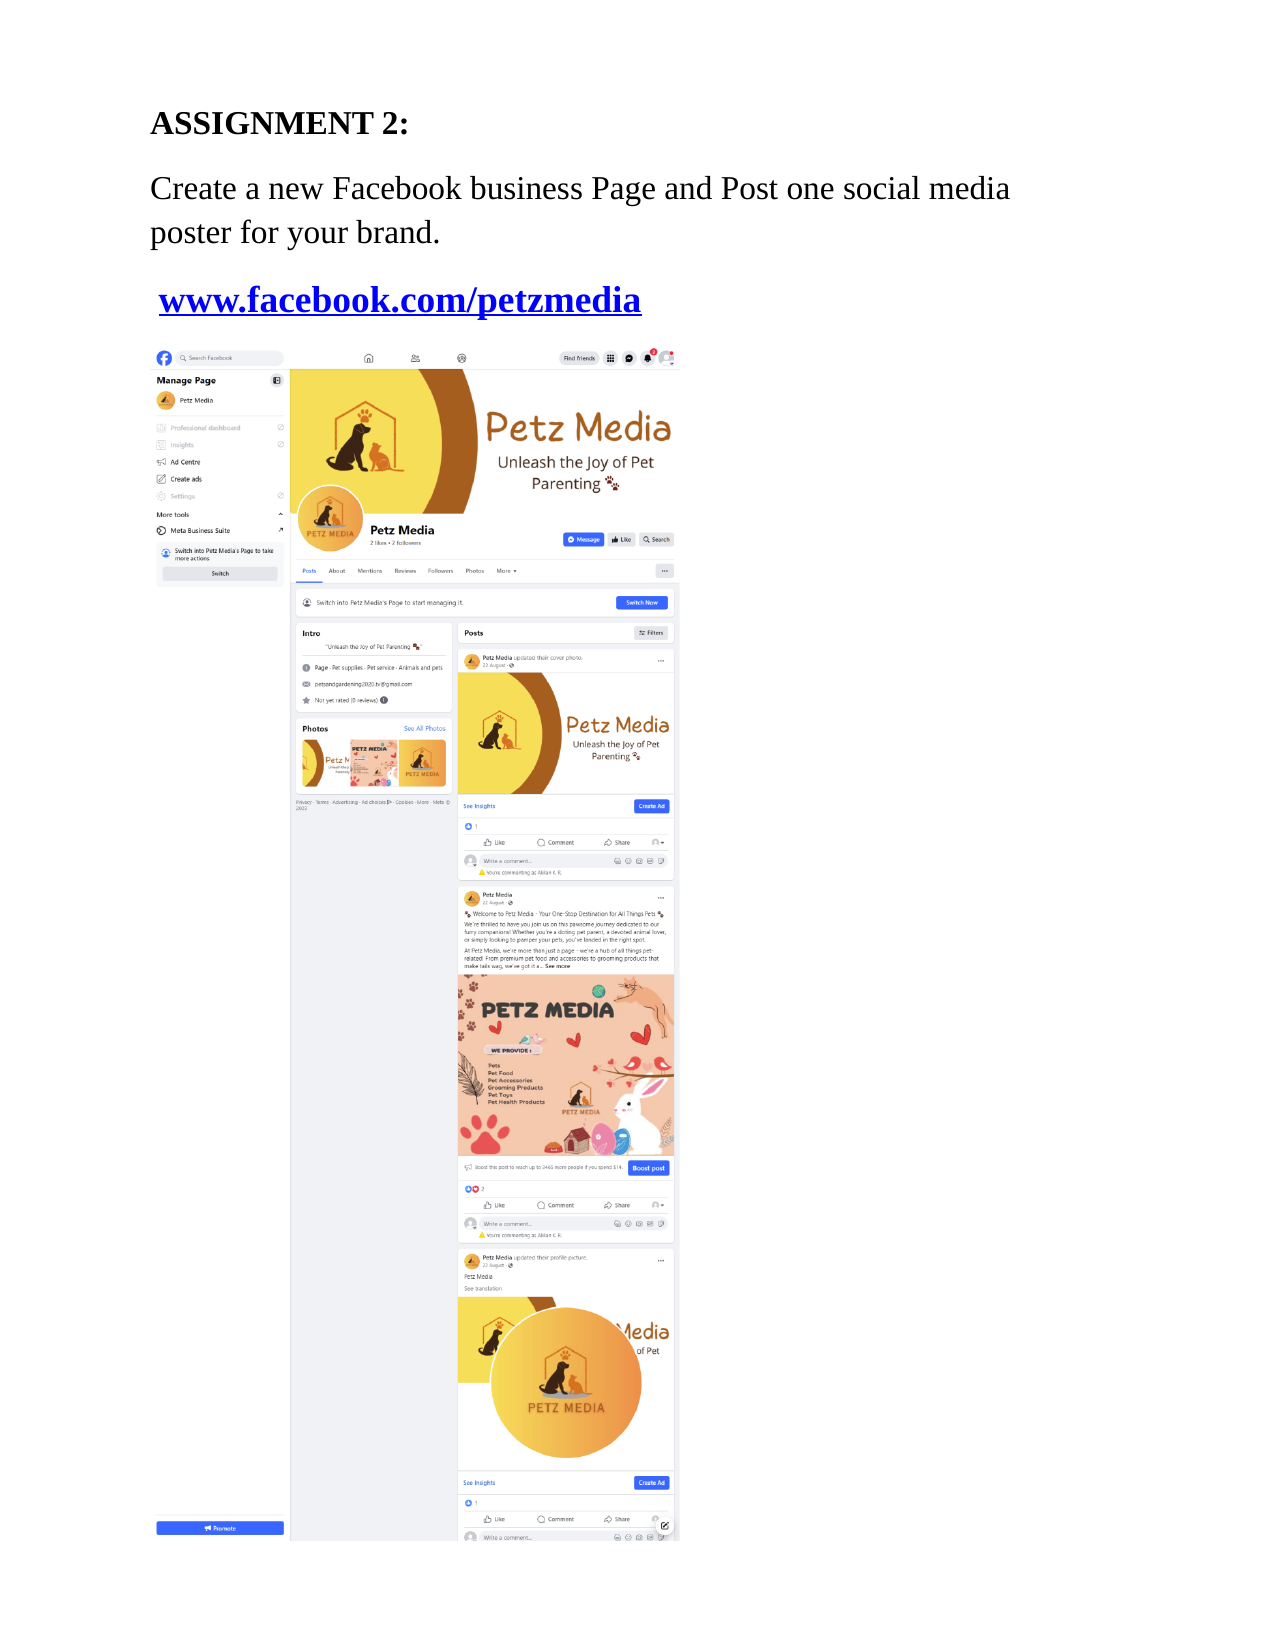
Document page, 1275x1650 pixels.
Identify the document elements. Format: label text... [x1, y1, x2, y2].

text ASSIGNMENT 2: [150, 103, 1125, 142]
text Create a new Facebook business Page and Post one social media poster for your brand. [150, 168, 1125, 251]
text www.facebook.com/petzmedia [150, 277, 1125, 320]
picture [150, 347, 680, 1541]
